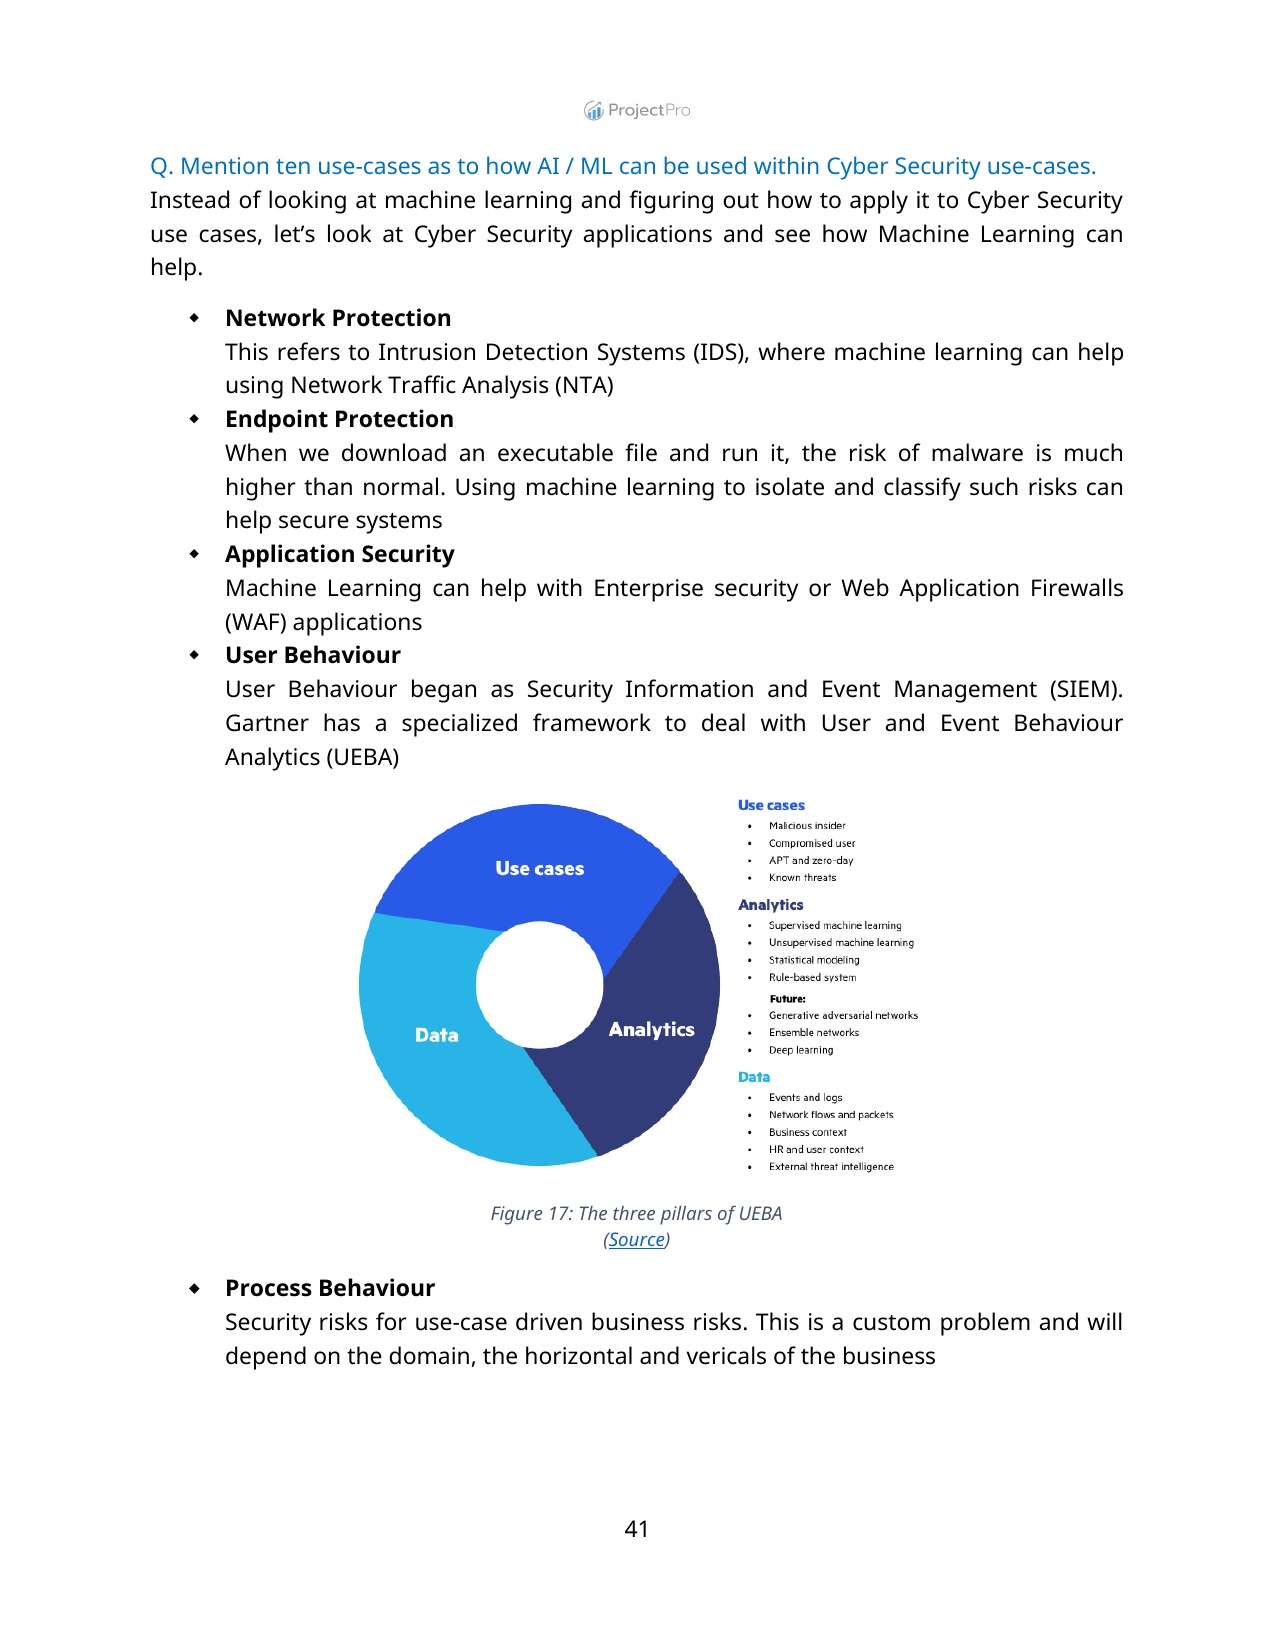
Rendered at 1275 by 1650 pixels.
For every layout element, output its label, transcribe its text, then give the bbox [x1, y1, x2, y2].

list Network Protection This refers to Intrusion Detection Systems (IDS), where machine learning can help using Network Traffic Analysis (NTA) [187, 302, 1125, 400]
picture [357, 790, 918, 1182]
list Endpoint Protection When we download an executable file and run it, the risk of malware is much higher than normal. Using machine learning to isolate and classify such risks can help secure systems [187, 403, 1125, 535]
subtitle Q. Mention ten use-cases as to how AI / ML can be used within Cyber Security use-cases. [150, 150, 1125, 181]
text Figure 17: The three pillars of UEBA (Source) [150, 1201, 1125, 1252]
list Application Security Machine Learning can help with Enterprise security or Web Application Firewalls (WAF) applications [187, 538, 1125, 637]
list Process Behaviour Security risks for use-case driven business risks. This is a custom problem and will depend on the domain, the horizontal and vericals of the business [187, 1272, 1125, 1371]
picture [582, 75, 693, 149]
list User Behaviour User Behaviour began as Security Information and Event Management (SIEM). Gartner has a specialized framework to deal with User and Event Behaviour Analytics (UEBA) [187, 639, 1125, 772]
text Instead of looking at machine learning and figuring out how to apply it to Cyber Security use cases, let’s look at Cyber Security applications and see how Machine Learning can help. [150, 184, 1125, 282]
